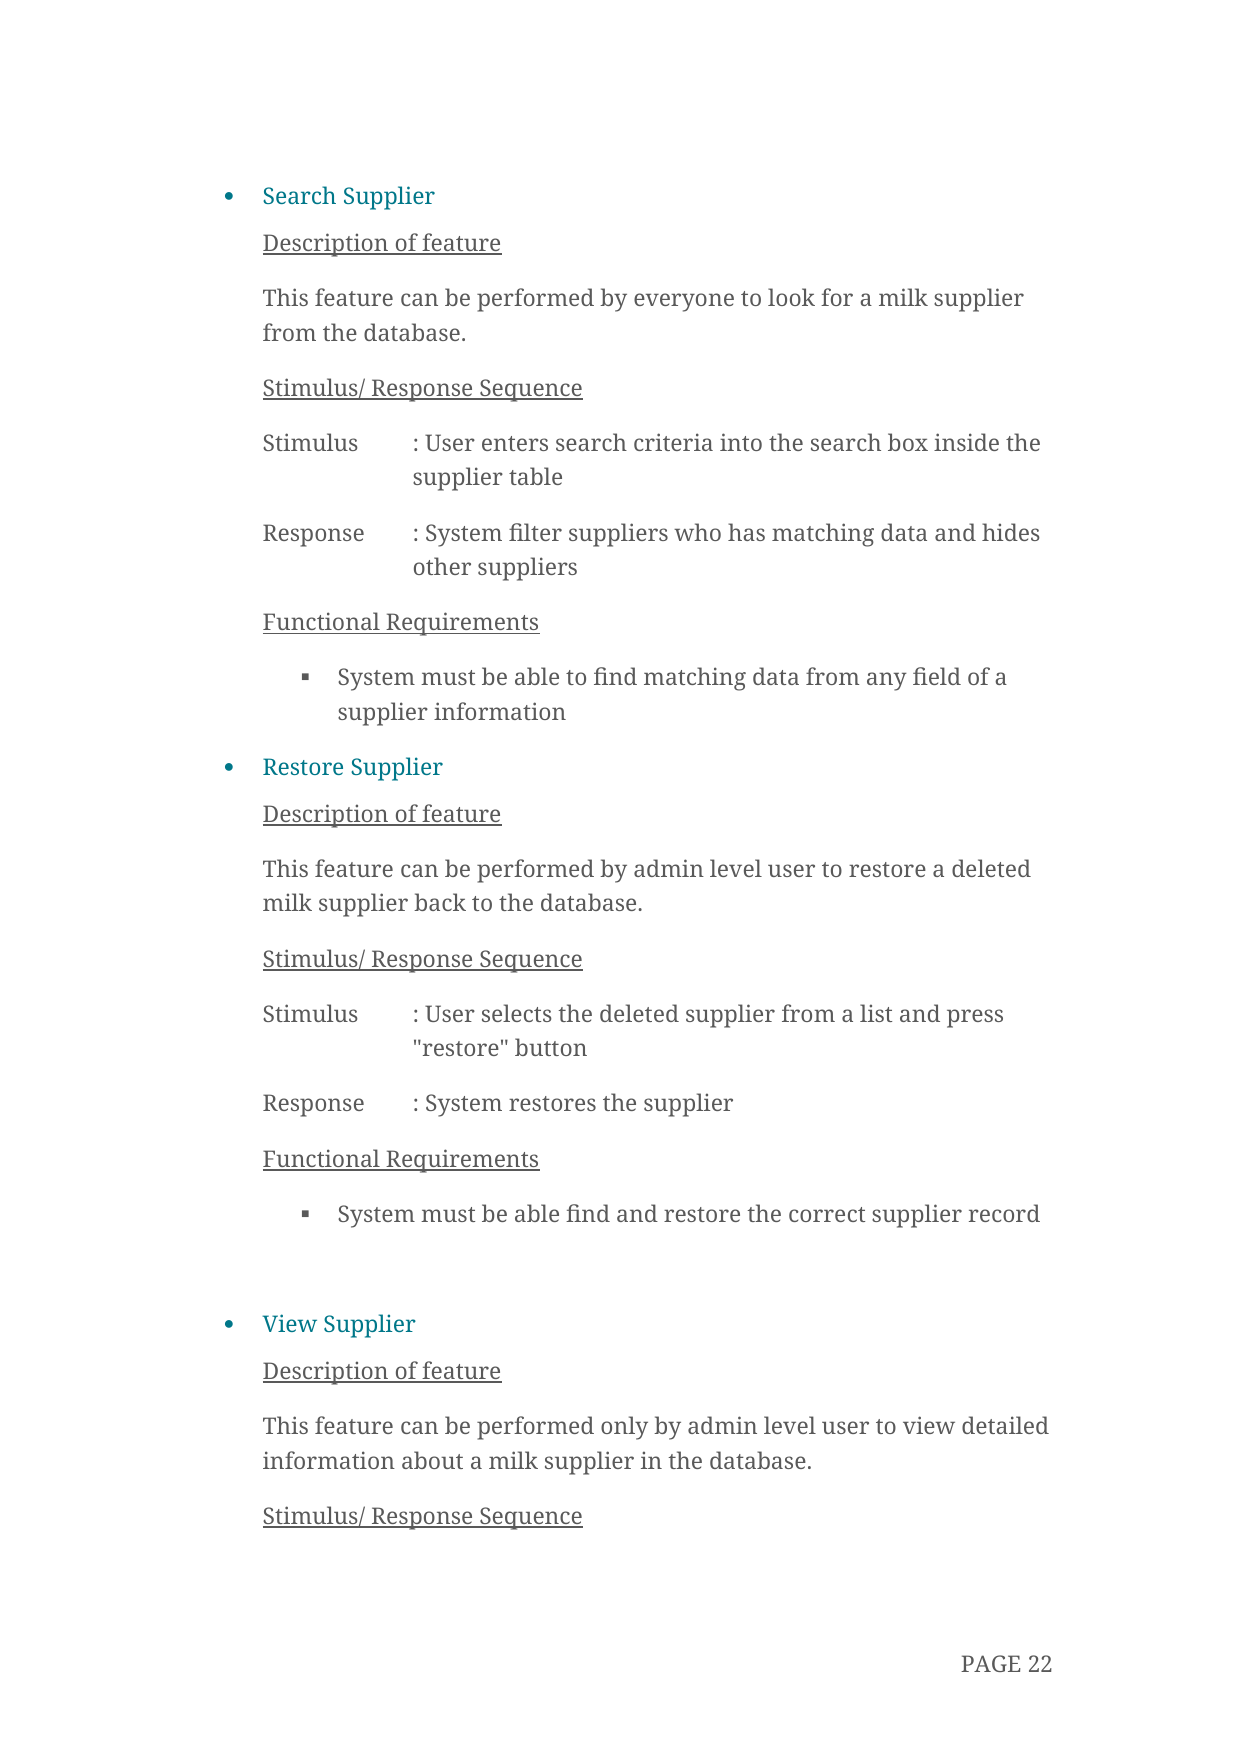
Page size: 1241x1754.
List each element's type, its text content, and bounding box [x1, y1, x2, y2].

text Description of feature [187, 798, 1053, 829]
text Stimulus/ Response Sequence [262, 1500, 1053, 1531]
subtitle Search Supplier [225, 180, 1053, 211]
list System must be able to find matching data from any field of a supplier information [300, 661, 1053, 727]
text Stimulus : User selects the deleted supplier from a list and press "restore" button [262, 998, 1053, 1063]
text Stimulus/ Response Sequence [262, 942, 1053, 974]
text Functional Requirements [262, 606, 1053, 637]
text Stimulus : User enters search criteria into the search box inside the supplier table [262, 427, 1053, 492]
list System must be able find and restore the correct supplier record [300, 1198, 1053, 1229]
text Response : System restores the supplier [262, 1087, 1053, 1118]
subtitle View Supplier [225, 1308, 1053, 1339]
text This feature can be performed by admin level user to restore a deleted milk supplier back to the database. [262, 853, 1053, 918]
text This feature can be performed by everyone to look for a milk supplier from the database. [262, 282, 1053, 348]
subtitle Restore Supplier [225, 751, 1053, 782]
text Description of feature [187, 227, 1053, 258]
text This feature can be performed only by admin level user to view detailed information about a milk supplier in the database. [262, 1410, 1053, 1476]
text Response : System filter suppliers who has matching data and hides other suppliers [262, 516, 1053, 582]
text Stimulus/ Response Sequence [262, 372, 1053, 403]
text Functional Requirements [262, 1142, 1053, 1174]
text Description of feature [187, 1355, 1053, 1386]
